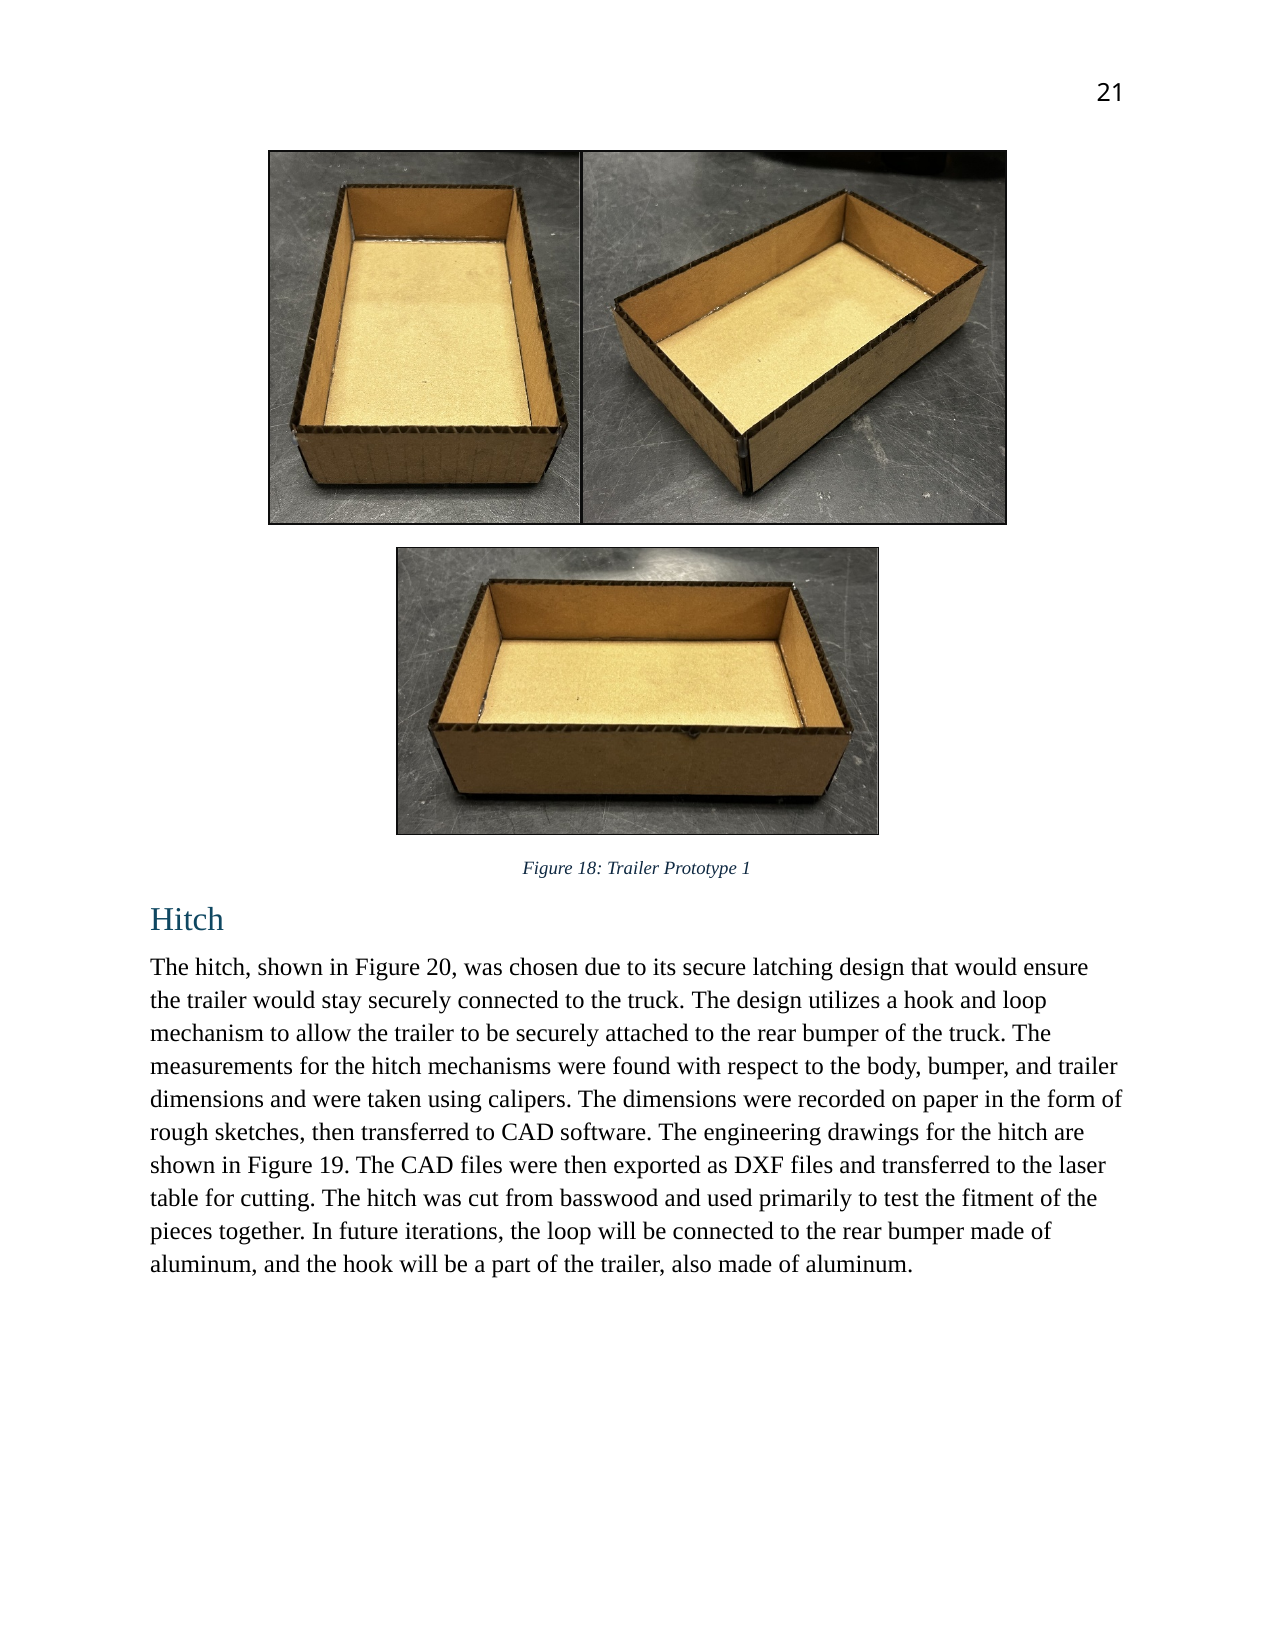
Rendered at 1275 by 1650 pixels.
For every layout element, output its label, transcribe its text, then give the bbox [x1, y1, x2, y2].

picture [398, 548, 878, 834]
text The hitch, shown in Figure 20, was chosen due to its secure latching design that would ensure the trailer would stay securely connected to the truck. The design utilizes a hook and loop mechanism to allow the trailer to be securely attached to the rear bumper of the truck. The measurements for the hitch mechanisms were found with respect to the body, bumper, and trailer dimensions and were taken using calipers. The dimensions were recorded on paper in the form of rough sketches, then transferred to CAD software. The engineering drawings for the hitch are shown in Figure 19. The CAD files were then exported as DXF files and transferred to the laser table for cutting. The hitch was cut from basswood and used primarily to test the fitment of the pieces together. In future iterations, the loop will be connected to the rear bumper made of aluminum, and the hook will be a part of the trailer, also made of aluminum. [150, 952, 1125, 1278]
subtitle Hitch [150, 899, 1125, 938]
picture [270, 152, 580, 523]
picture [583, 152, 1005, 523]
text Figure 18: Trailer Prototype 1 [150, 857, 1125, 878]
